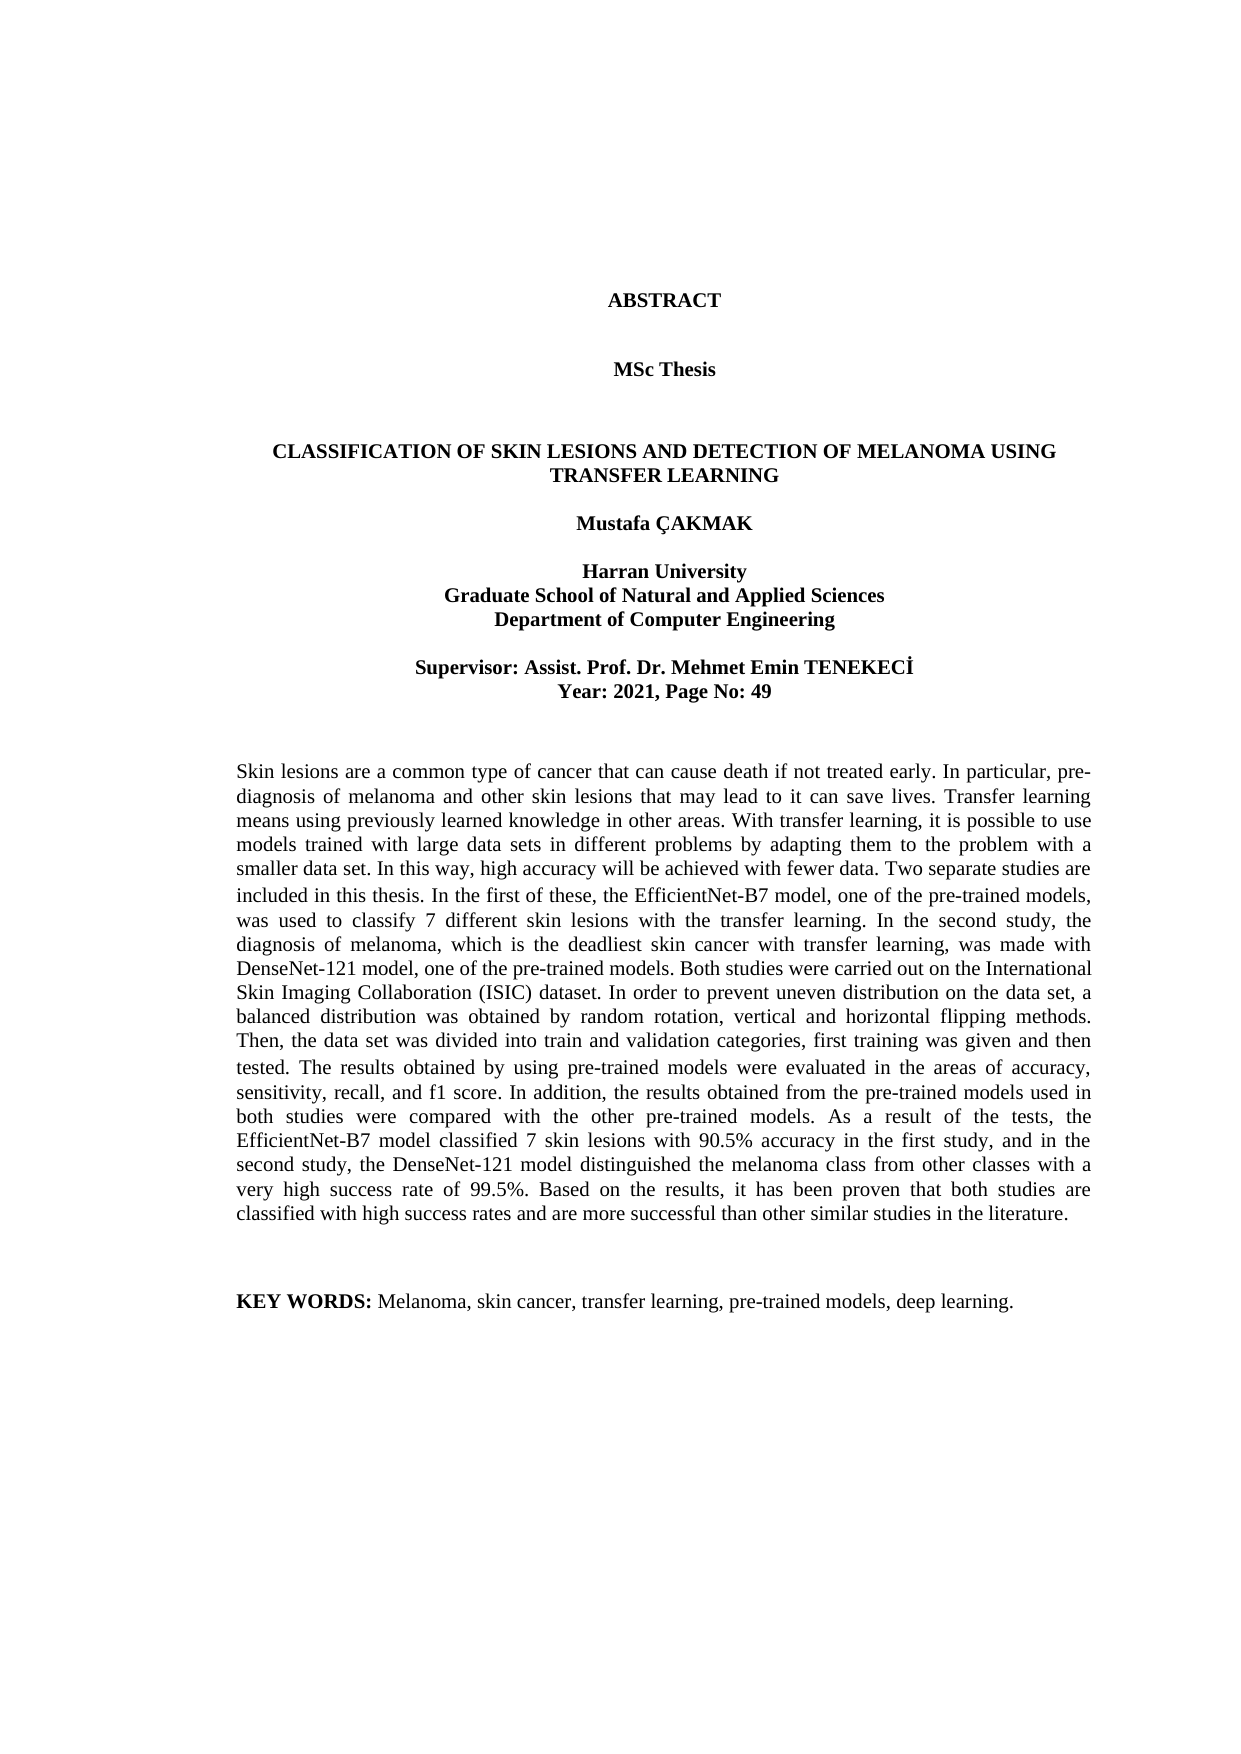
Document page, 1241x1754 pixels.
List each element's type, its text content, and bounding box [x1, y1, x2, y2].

text KEY WORDS: Melanoma, skin cancer, transfer learning, pre-trained models, deep learning. [236, 1289, 1093, 1313]
subtitle ABSTRACT [236, 288, 1093, 312]
text Department of Computer Engineering [236, 607, 1093, 631]
text CLASSIFICATION OF SKIN LESIONS AND DETECTION OF MELANOMA USING TRANSFER LEARNING [236, 439, 1093, 487]
text Year: 2021, Page No: 49 [236, 679, 1093, 703]
text Supervisor: Assist. Prof. Dr. Mehmet Emin TENEKECİ [236, 655, 1093, 679]
text Skin lesions are a common type of cancer that can cause death if not treated early. In particular, pre-diagnosis of melanoma and other skin lesions that may lead to it can save lives. Transfer learning means using previously learned knowledge in other areas. With transfer learning, it is possible to use models trained with large data sets in different problems by adapting them to the problem with a smaller data set. In this way, high accuracy will be achieved with fewer data. Two separate studies are included in this thesis. In the first of these, the EfficientNet-B7 model, one of the pre-trained models, was used to classify 7 different skin lesions with the transfer learning. In the second study, the diagnosis of melanoma, which is the deadliest skin cancer with transfer learning, was made with DenseNet-121 model, one of the pre-trained models. Both studies were carried out on the International Skin Imaging Collaboration (ISIC) dataset. In order to prevent uneven distribution on the data set, a balanced distribution was obtained by random rotation, vertical and horizontal flipping methods. Then, the data set was divided into train and validation categories, first training was given and then tested. The results obtained by using pre-trained models were evaluated in the areas of accuracy, sensitivity, recall, and f1 score. In addition, the results obtained from the pre-trained models used in both studies were compared with the other pre-trained models. As a result of the tests, the EfficientNet-B7 model classified 7 skin lesions with 90.5% accuracy in the first study, and in the second study, the DenseNet-121 model distinguished the melanoma class from other classes with a very high success rate of 99.5%. Based on the results, it has been proven that both studies are classified with high success rates and are more successful than other similar studies in the literature. [236, 759, 1093, 1224]
text Mustafa ÇAKMAK [236, 511, 1093, 535]
text Graduate School of Natural and Applied Sciences [236, 583, 1093, 607]
text Harran University [236, 559, 1093, 583]
text MSc Thesis [236, 357, 1093, 381]
